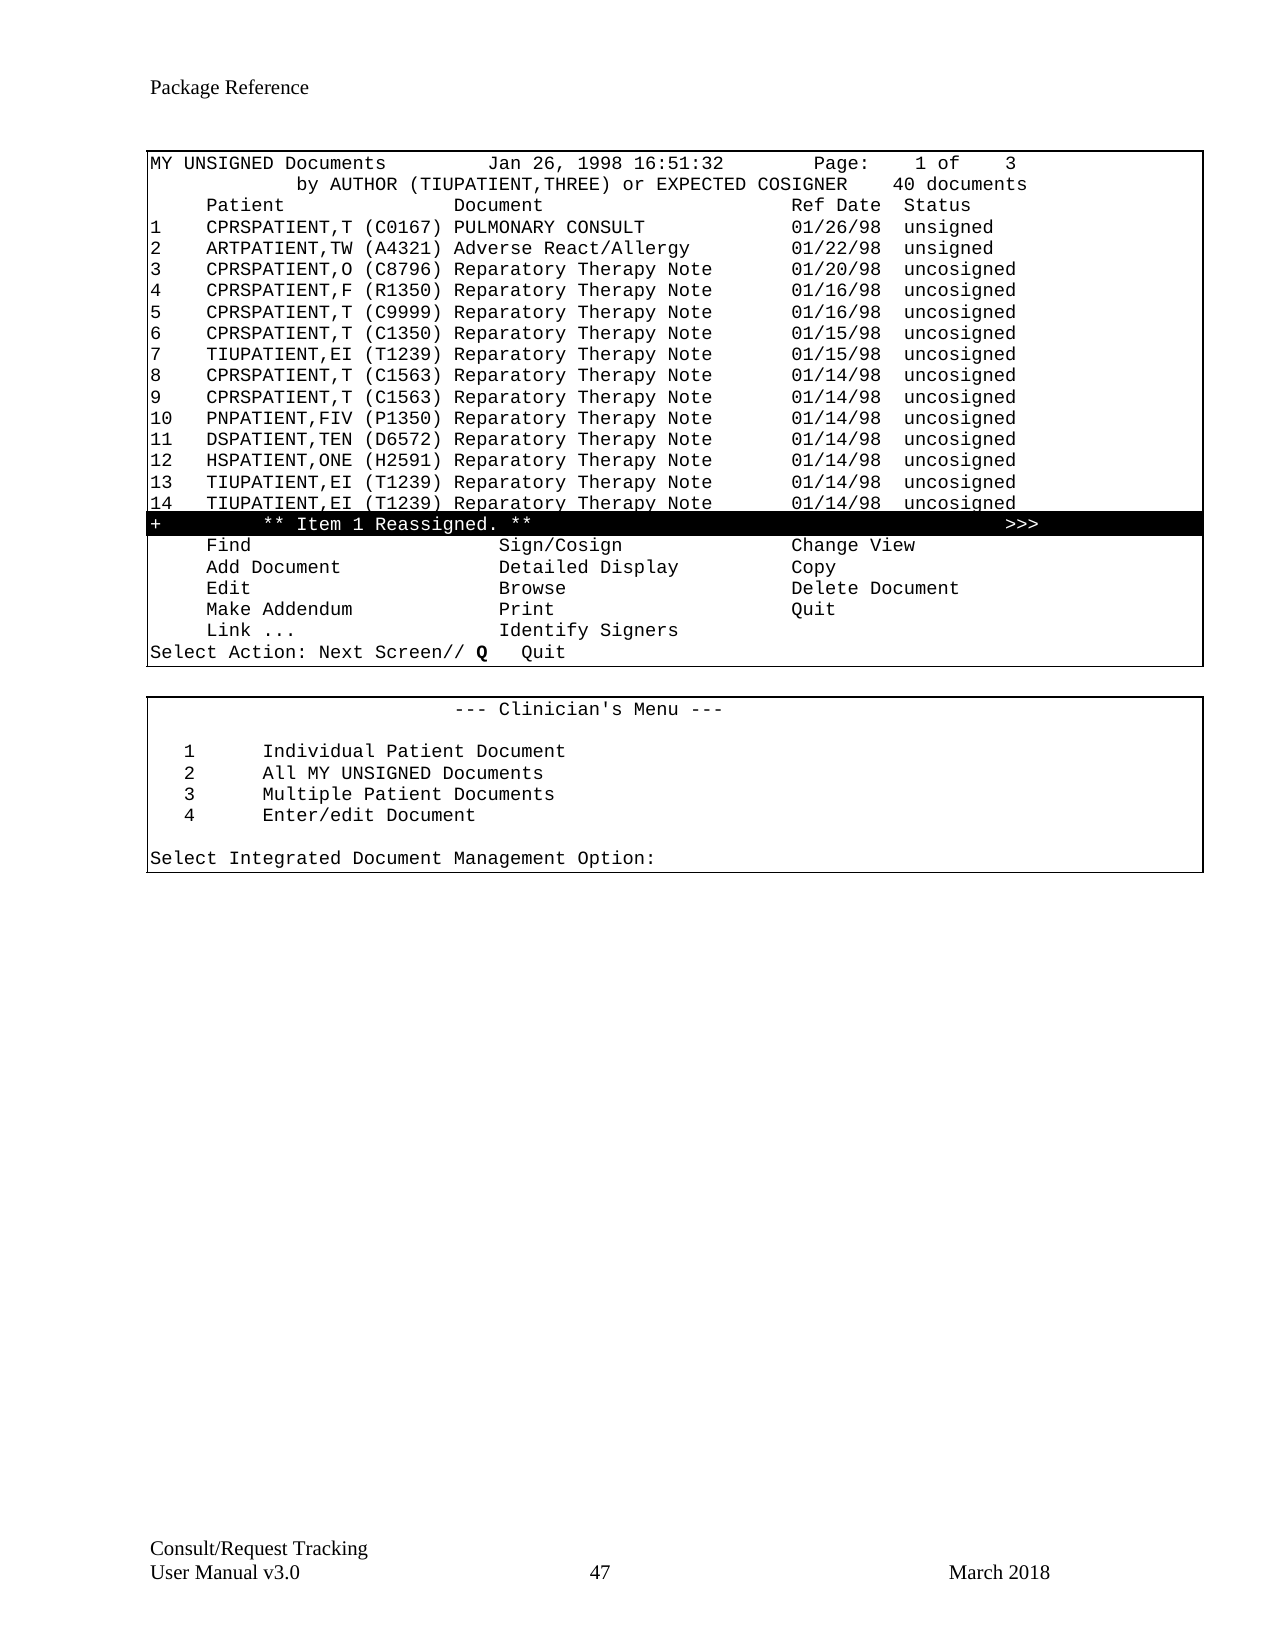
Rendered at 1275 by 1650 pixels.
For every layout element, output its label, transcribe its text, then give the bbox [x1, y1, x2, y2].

text Add Document Detailed Display Copy [148, 554, 1202, 575]
text 7 TIUPATIENT,EI (T1239) Reparatory Therapy Note 01/15/98 uncosigned [148, 341, 1202, 362]
text 12 HSPATIENT,ONE (H2591) Reparatory Therapy Note 01/14/98 uncosigned [148, 447, 1202, 469]
text Patient Document Ref Date Status [148, 192, 1202, 214]
text Link ... Identify Signers [148, 617, 1202, 639]
text 9 CPRSPATIENT,T (C1563) Reparatory Therapy Note 01/14/98 uncosigned [148, 384, 1202, 405]
text 3 Multiple Patient Documents [148, 781, 1202, 802]
text MY UNSIGNED Documents Jan 26, 1998 16:51:32 Page: 1 of 3 [148, 152, 1202, 171]
text Find Sign/Cosign Change View [148, 532, 1202, 554]
text Select Integrated Document Management Option: [148, 845, 1202, 872]
text Edit Browse Delete Document [148, 575, 1202, 596]
text 11 DSPATIENT,TEN (D6572) Reparatory Therapy Note 01/14/98 uncosigned [148, 426, 1202, 447]
text 14 TIUPATIENT,EI (T1239) Reparatory Therapy Note 01/14/98 uncosigned [148, 490, 1202, 511]
text 1 Individual Patient Document [148, 738, 1202, 760]
text 3 CPRSPATIENT,O (C8796) Reparatory Therapy Note 01/20/98 uncosigned [148, 256, 1202, 277]
text 6 CPRSPATIENT,T (C1350) Reparatory Therapy Note 01/15/98 uncosigned [148, 320, 1202, 341]
text 2 All MY UNSIGNED Documents [148, 760, 1202, 781]
text Select Action: Next Screen// Q Quit [148, 639, 1202, 666]
text 1 CPRSPATIENT,T (C0167) PULMONARY CONSULT 01/26/98 unsigned [148, 214, 1202, 235]
text 13 TIUPATIENT,EI (T1239) Reparatory Therapy Note 01/14/98 uncosigned [148, 469, 1202, 490]
text 4 Enter/edit Document [148, 802, 1202, 827]
text by AUTHOR (TIUPATIENT,THREE) or EXPECTED COSIGNER 40 documents [148, 171, 1202, 192]
text 2 ARTPATIENT,TW (A4321) Adverse React/Allergy 01/22/98 unsigned [148, 235, 1202, 256]
text 8 CPRSPATIENT,T (C1563) Reparatory Therapy Note 01/14/98 uncosigned [148, 362, 1202, 384]
text + ** Item 1 Reassigned. ** >>> [148, 511, 1202, 532]
text 5 CPRSPATIENT,T (C9999) Reparatory Therapy Note 01/16/98 uncosigned [148, 299, 1202, 320]
text --- Clinician's Menu --- [148, 698, 1202, 721]
text 10 PNPATIENT,FIV (P1350) Reparatory Therapy Note 01/14/98 uncosigned [148, 405, 1202, 426]
text 4 CPRSPATIENT,F (R1350) Reparatory Therapy Note 01/16/98 uncosigned [148, 277, 1202, 299]
text Make Addendum Print Quit [148, 596, 1202, 617]
